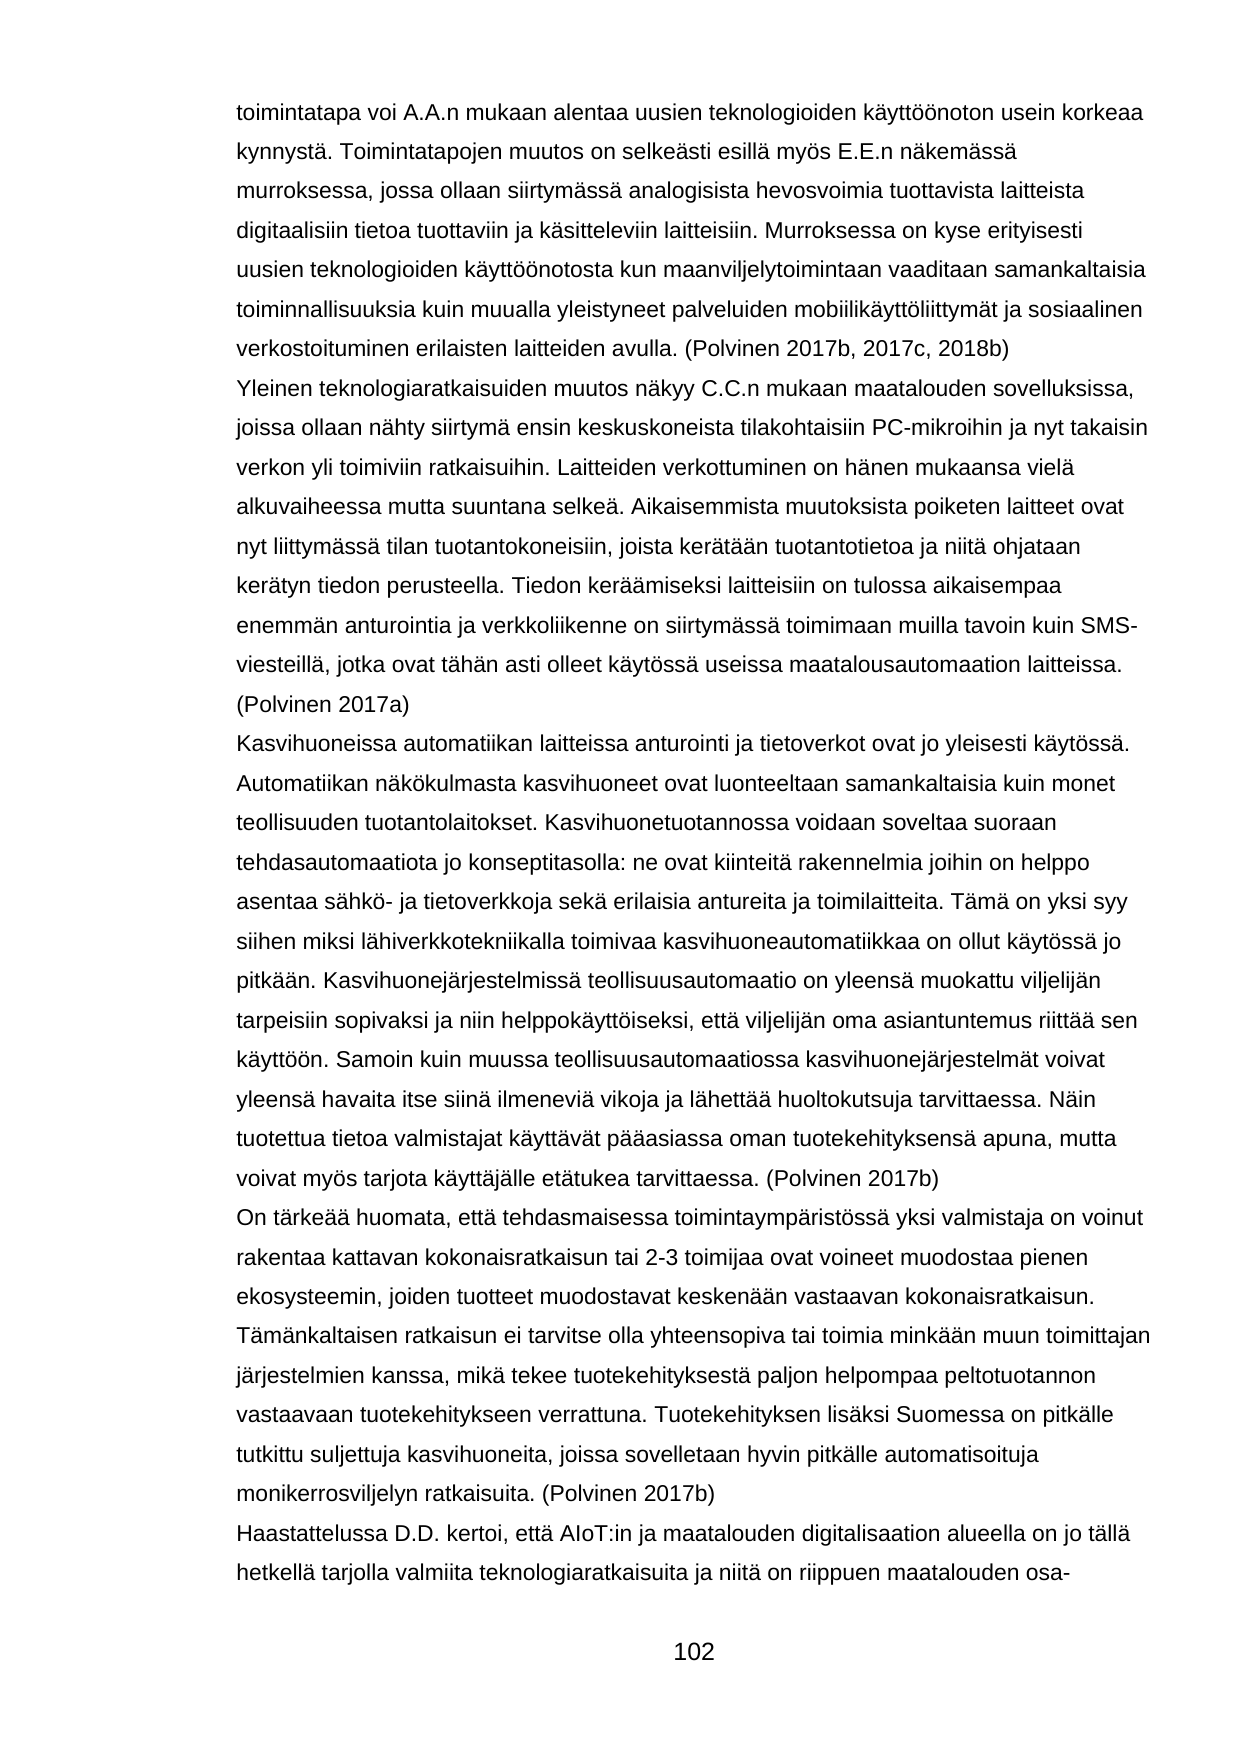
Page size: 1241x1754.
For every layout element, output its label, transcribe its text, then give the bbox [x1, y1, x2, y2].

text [236, 1520, 1152, 1586]
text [236, 98, 1152, 362]
text Yleinen teknologiaratkaisuiden muutos näkyy C.C.n mukaan maatalouden sovelluksissa, joissa ollaan nähty siirtymä ensin keskuskoneista tilakohtaisiin PC-mikroihin ja nyt takaisin verkon yli toimiviin ratkaisuihin. Laitteiden verkottuminen on hänen mukaansa vielä alkuvaiheessa mutta suuntana selkeä. Aikaisemmista muutoksista poiketen laitteet ovat nyt liittymässä tilan tuotantokoneisiin, joista kerätään tuotantotietoa ja niitä ohjataan kerätyn tiedon perusteella. Tiedon keräämiseksi laitteisiin on tulossa aikaisempaa enemmän anturointia ja verkkoliikenne on siirtymässä toimimaan muilla tavoin kuin SMS-viesteillä, jotka ovat tähän asti olleet käytössä useissa maatalousautomaation laitteissa. (Polvinen 2017a) [236, 375, 1152, 717]
text On tärkeää huomata, että tehdasmaisessa toimintaympäristössä yksi valmistaja on voinut rakentaa kattavan kokonaisratkaisun tai 2-3 toimijaa ovat voineet muodostaa pienen ekosysteemin, joiden tuotteet muodostavat keskenään vastaavan kokonaisratkaisun. Tämänkaltaisen ratkaisun ei tarvitse olla yhteensopiva tai toimia minkään muun toimittajan järjestelmien kanssa, mikä tekee tuotekehityksestä paljon helpompaa peltotuotannon vastaavaan tuotekehitykseen verrattuna. Tuotekehityksen lisäksi Suomessa on pitkälle tutkittu suljettuja kasvihuoneita, joissa sovelletaan hyvin pitkälle automatisoituja monikerrosviljelyn ratkaisuita. (Polvinen 2017b) [236, 1204, 1152, 1507]
text Kasvihuoneissa automatiikan laitteissa anturointi ja tietoverkot ovat jo yleisesti käytössä. Automatiikan näkökulmasta kasvihuoneet ovat luonteeltaan samankaltaisia kuin monet teollisuuden tuotantolaitokset. Kasvihuonetuotannossa voidaan soveltaa suoraan tehdasautomaatiota jo konseptitasolla: ne ovat kiinteitä rakennelmia joihin on helppo asentaa sähkö- ja tietoverkkoja sekä erilaisia antureita ja toimilaitteita. Tämä on yksi syy siihen miksi lähiverkkotekniikalla toimivaa kasvihuoneautomatiikkaa on ollut käytössä jo pitkään. Kasvihuonejärjestelmissä teollisuusautomaatio on yleensä muokattu viljelijän tarpeisiin sopivaksi ja niin helppokäyttöiseksi, että viljelijän oma asiantuntemus riittää sen käyttöön. Samoin kuin muussa teollisuusautomaatiossa kasvihuonejärjestelmät voivat yleensä havaita itse siinä ilmeneviä vikoja ja lähettää huoltokutsuja tarvittaessa. Näin tuotettua tietoa valmistajat käyttävät pääasiassa oman tuotekehityksensä apuna, mutta voivat myös tarjota käyttäjälle etätukea tarvittaessa. (Polvinen 2017b) [236, 730, 1152, 1191]
